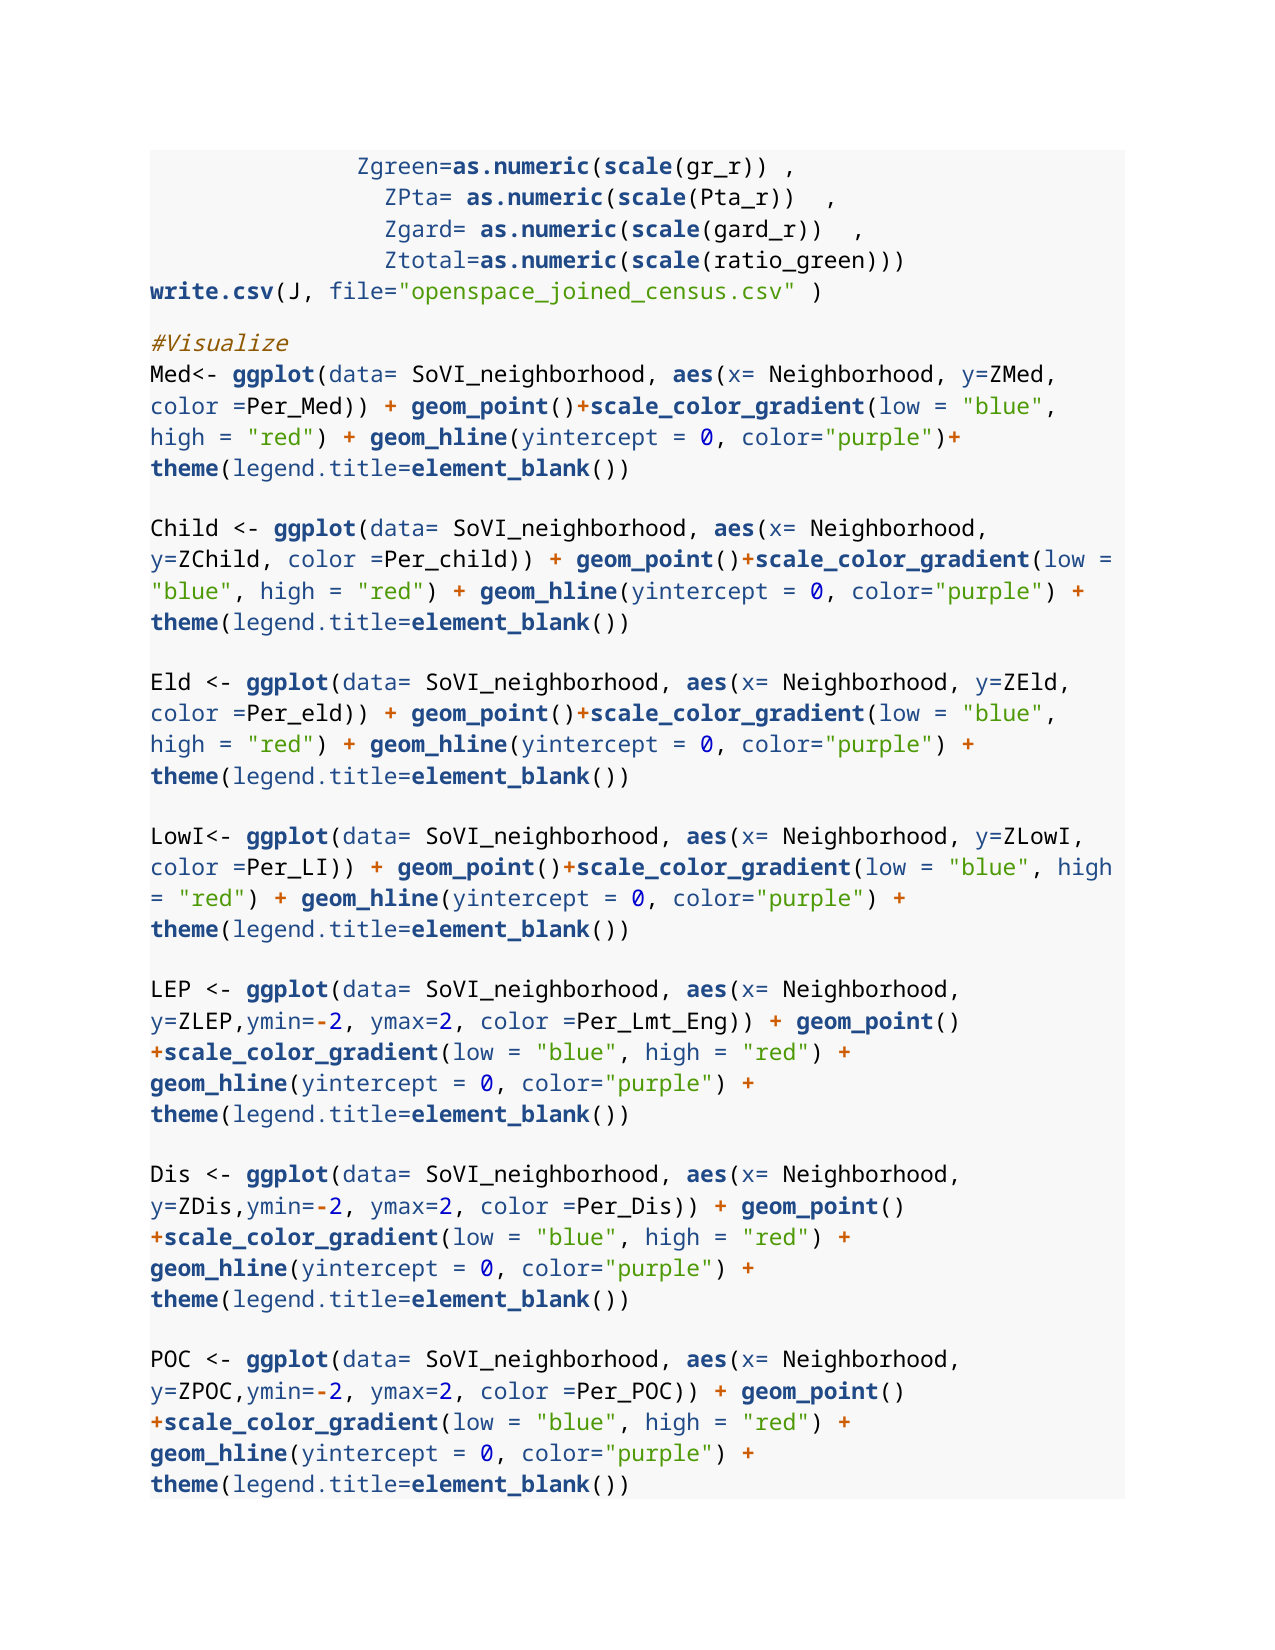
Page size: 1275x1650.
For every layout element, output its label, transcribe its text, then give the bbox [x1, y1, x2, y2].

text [150, 327, 1125, 1499]
